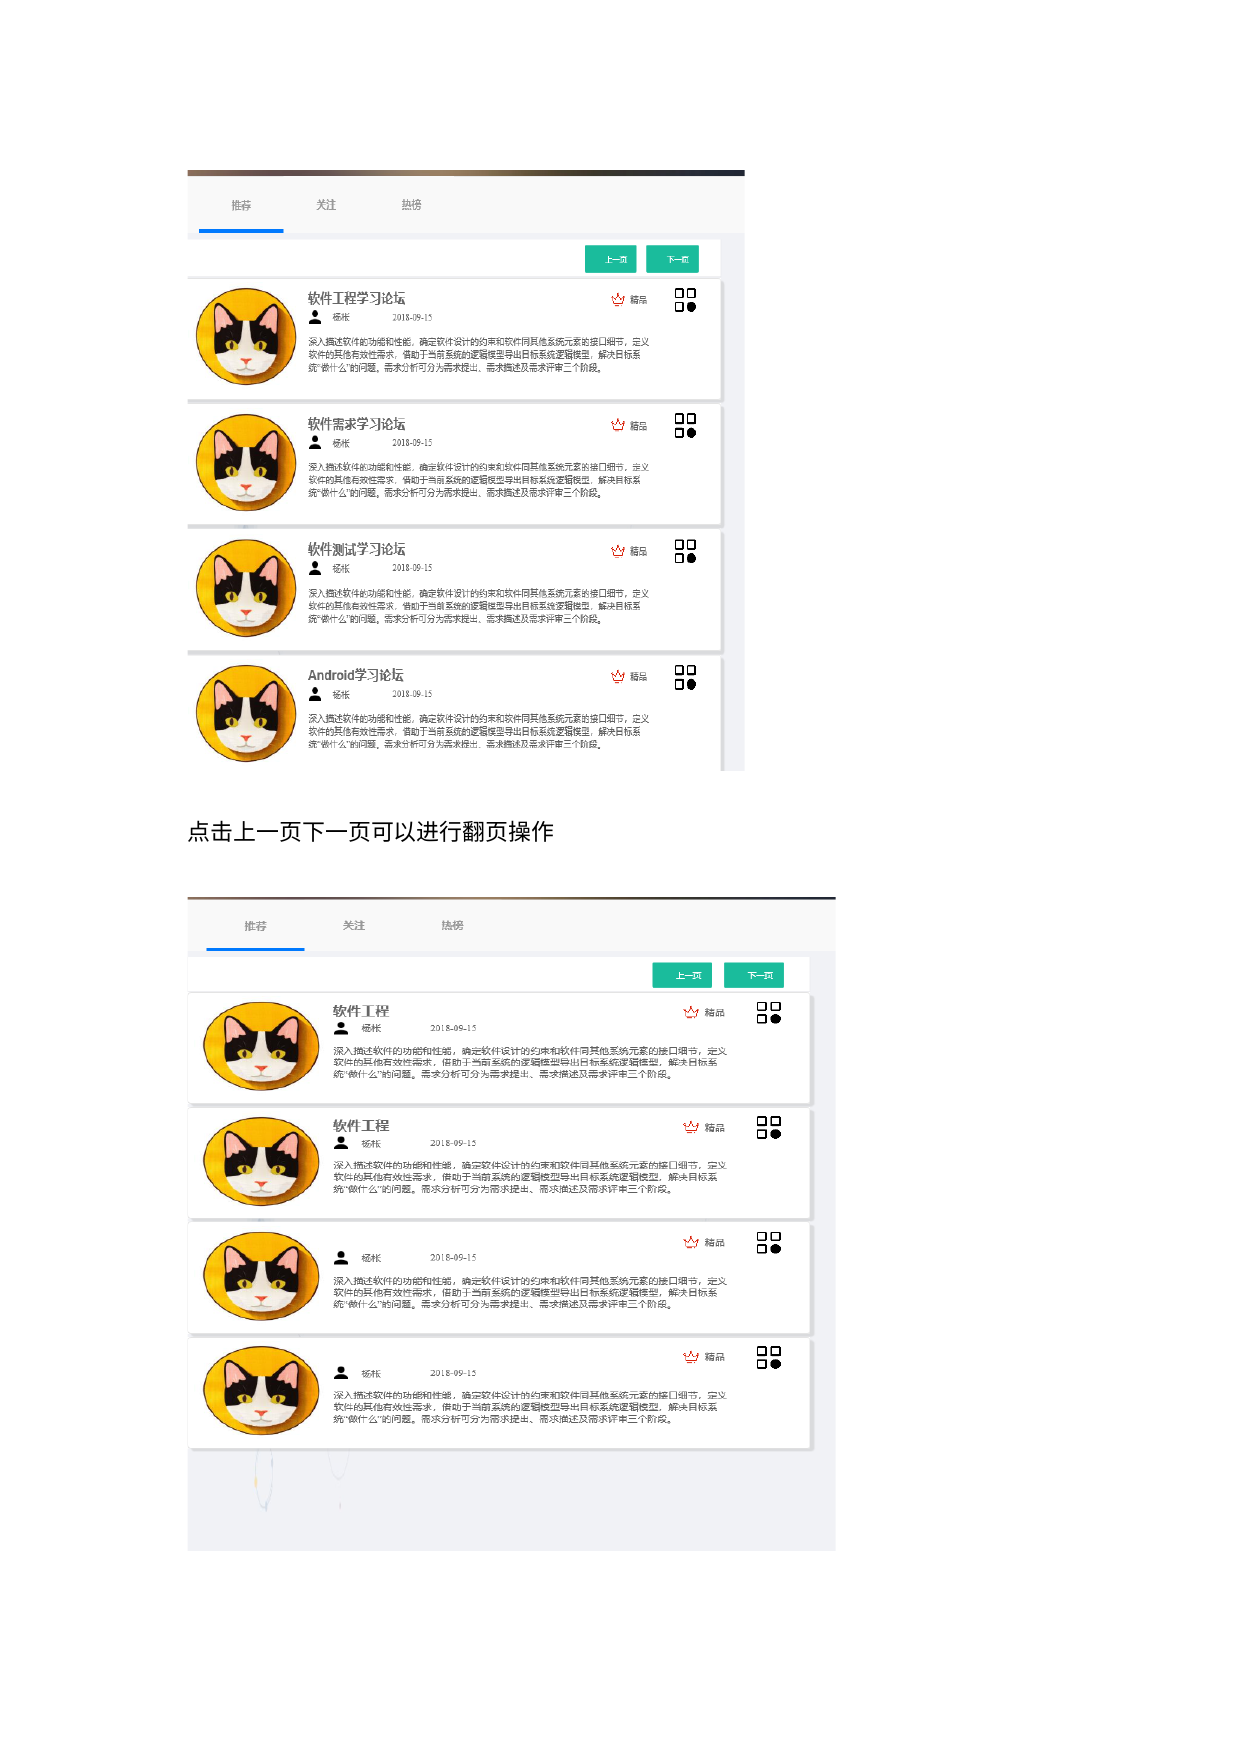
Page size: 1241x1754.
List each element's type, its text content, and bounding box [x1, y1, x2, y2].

text 点击上一页下一页可以进行翻页操作 [187, 798, 1053, 863]
picture [187, 897, 836, 1551]
picture [187, 170, 745, 771]
